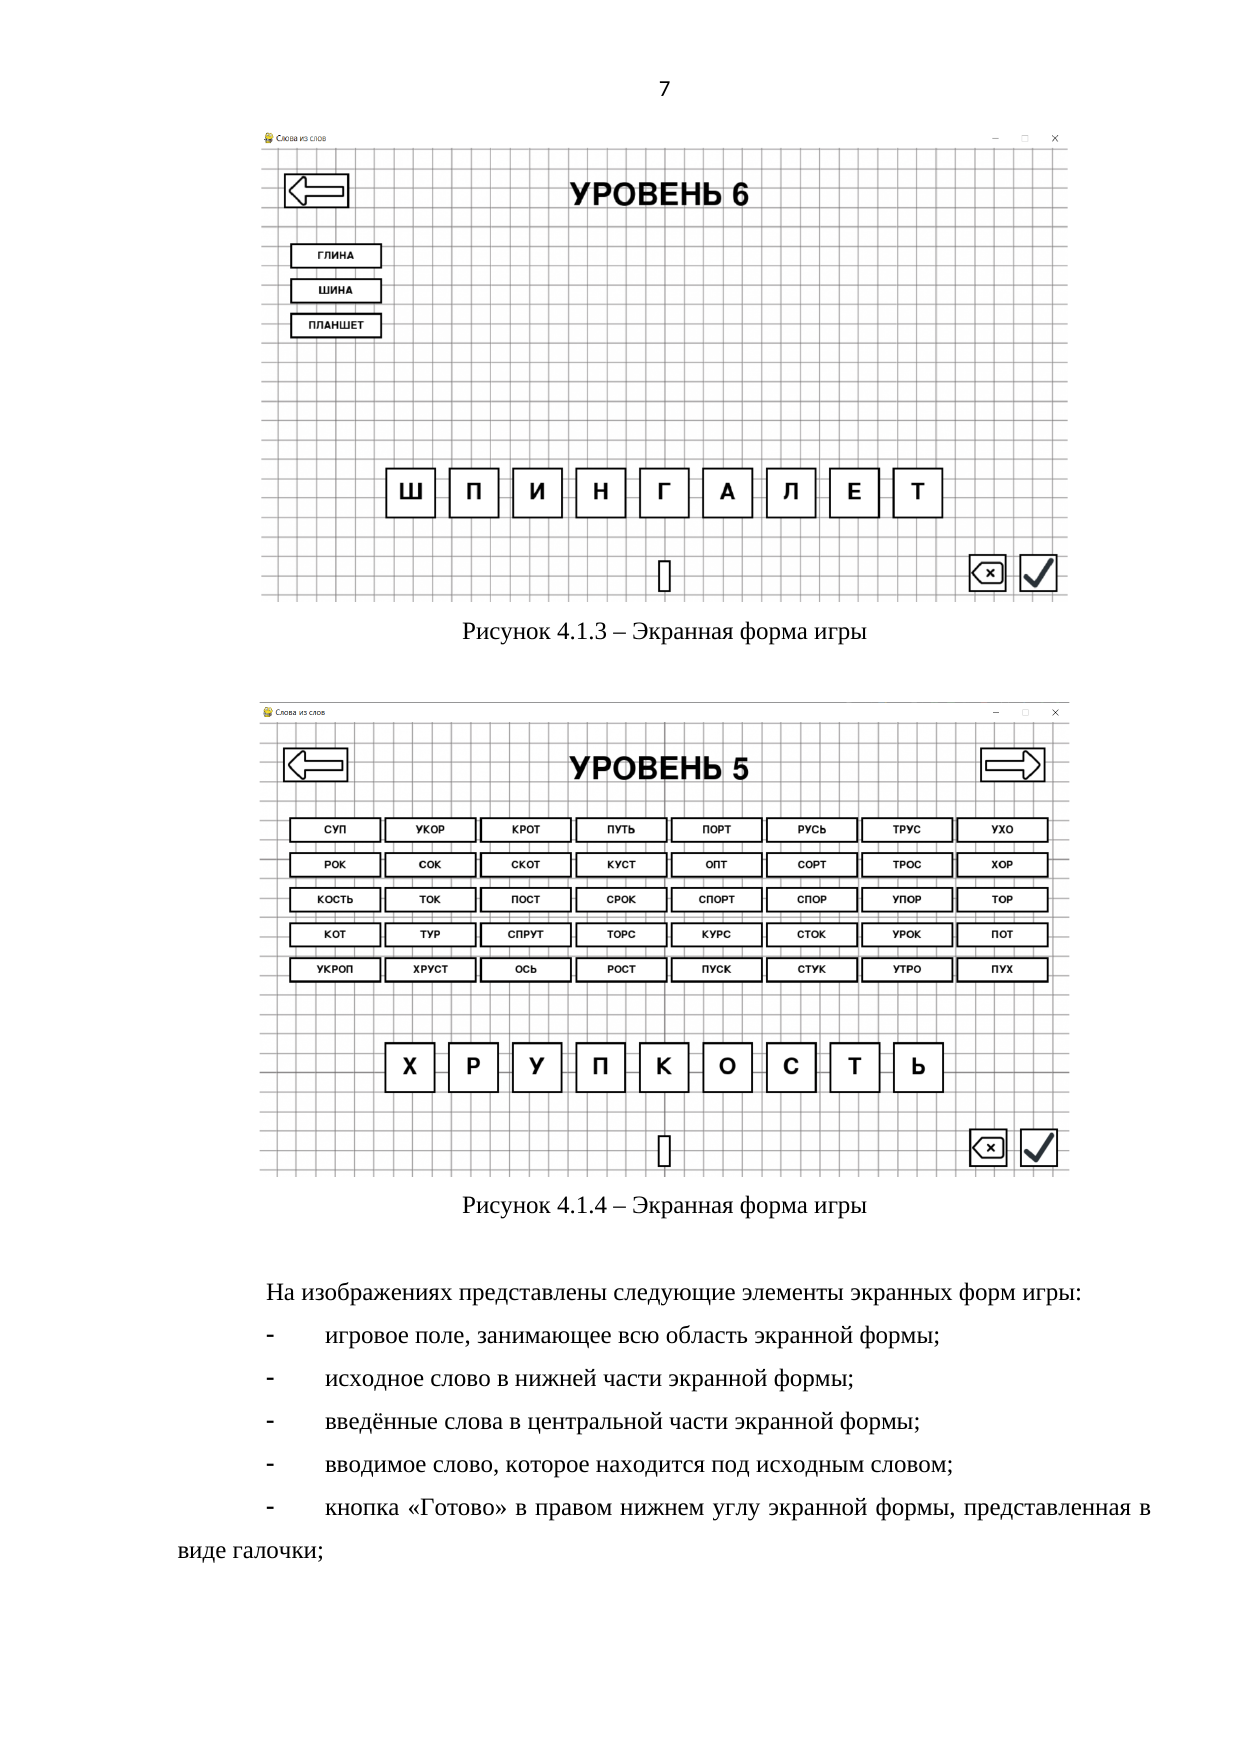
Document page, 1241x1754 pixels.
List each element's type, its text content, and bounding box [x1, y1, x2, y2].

list исходное слово в нижней части экранной формы; [177, 1363, 1152, 1392]
picture [261, 130, 1068, 602]
text На изображениях представлены следующие элементы экранных форм игры: [177, 1277, 1152, 1306]
list вводимое слово, которое находится под исходным словом; [177, 1449, 1152, 1478]
text Рисунок 4.1.3 – Экранная форма игры [177, 616, 1152, 645]
text Рисунок 4.1.4 – Экранная форма игры [177, 1191, 1152, 1219]
list введённые слова в центральной части экранной формы; [177, 1406, 1152, 1435]
list игровое поле, занимающее всю область экранной формы; [177, 1320, 1152, 1349]
list кнопка «Готово» в правом нижнем углу экранной формы, представленная в виде галочки; [177, 1492, 1152, 1564]
picture [259, 702, 1070, 1177]
